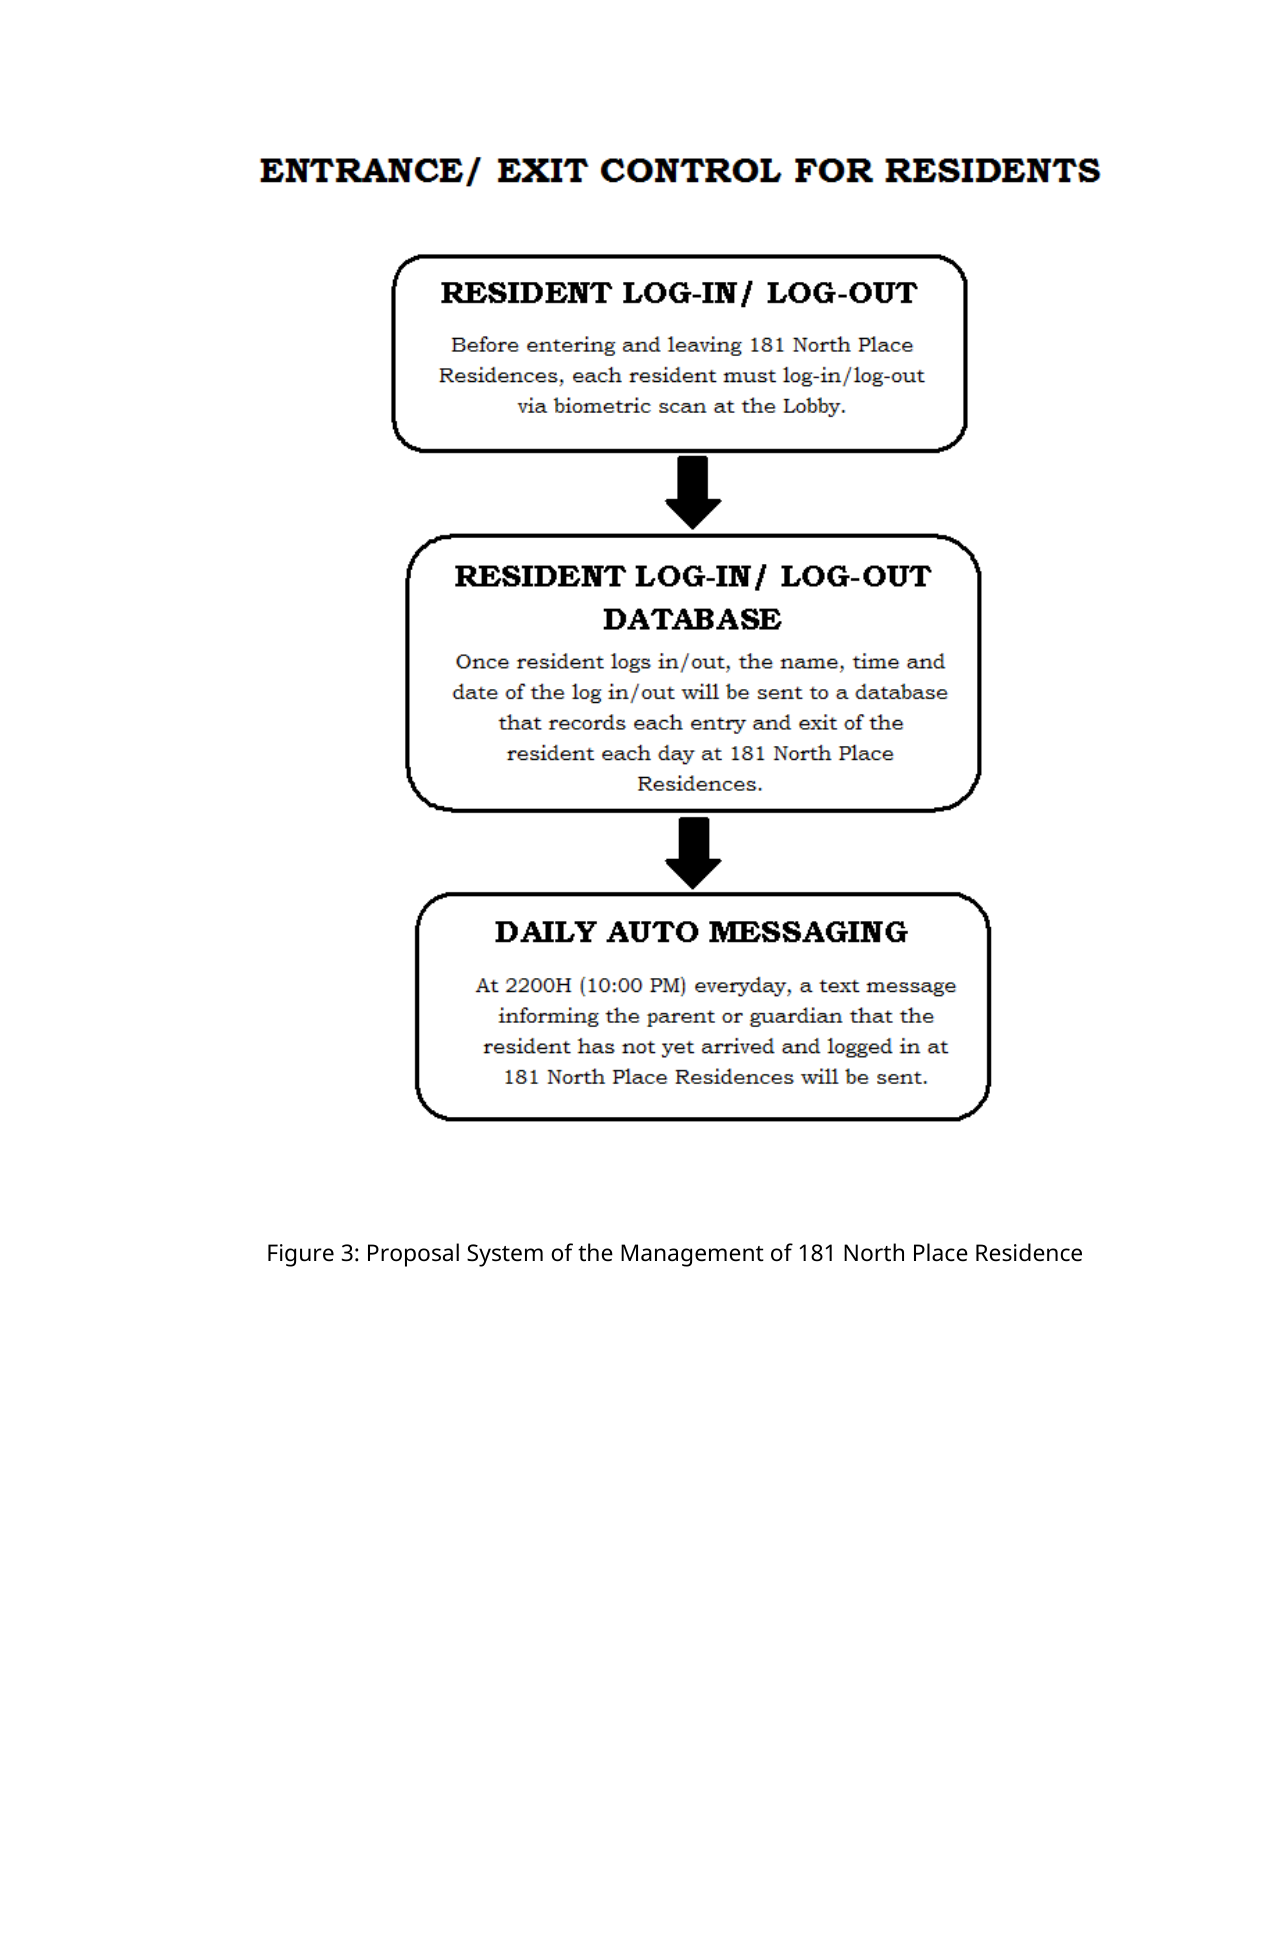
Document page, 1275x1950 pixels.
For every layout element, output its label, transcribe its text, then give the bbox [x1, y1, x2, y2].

subtitle Figure 3: Proposal System of the Management of 181 North Place Residence [225, 1237, 1125, 1268]
picture [225, 150, 1125, 1166]
